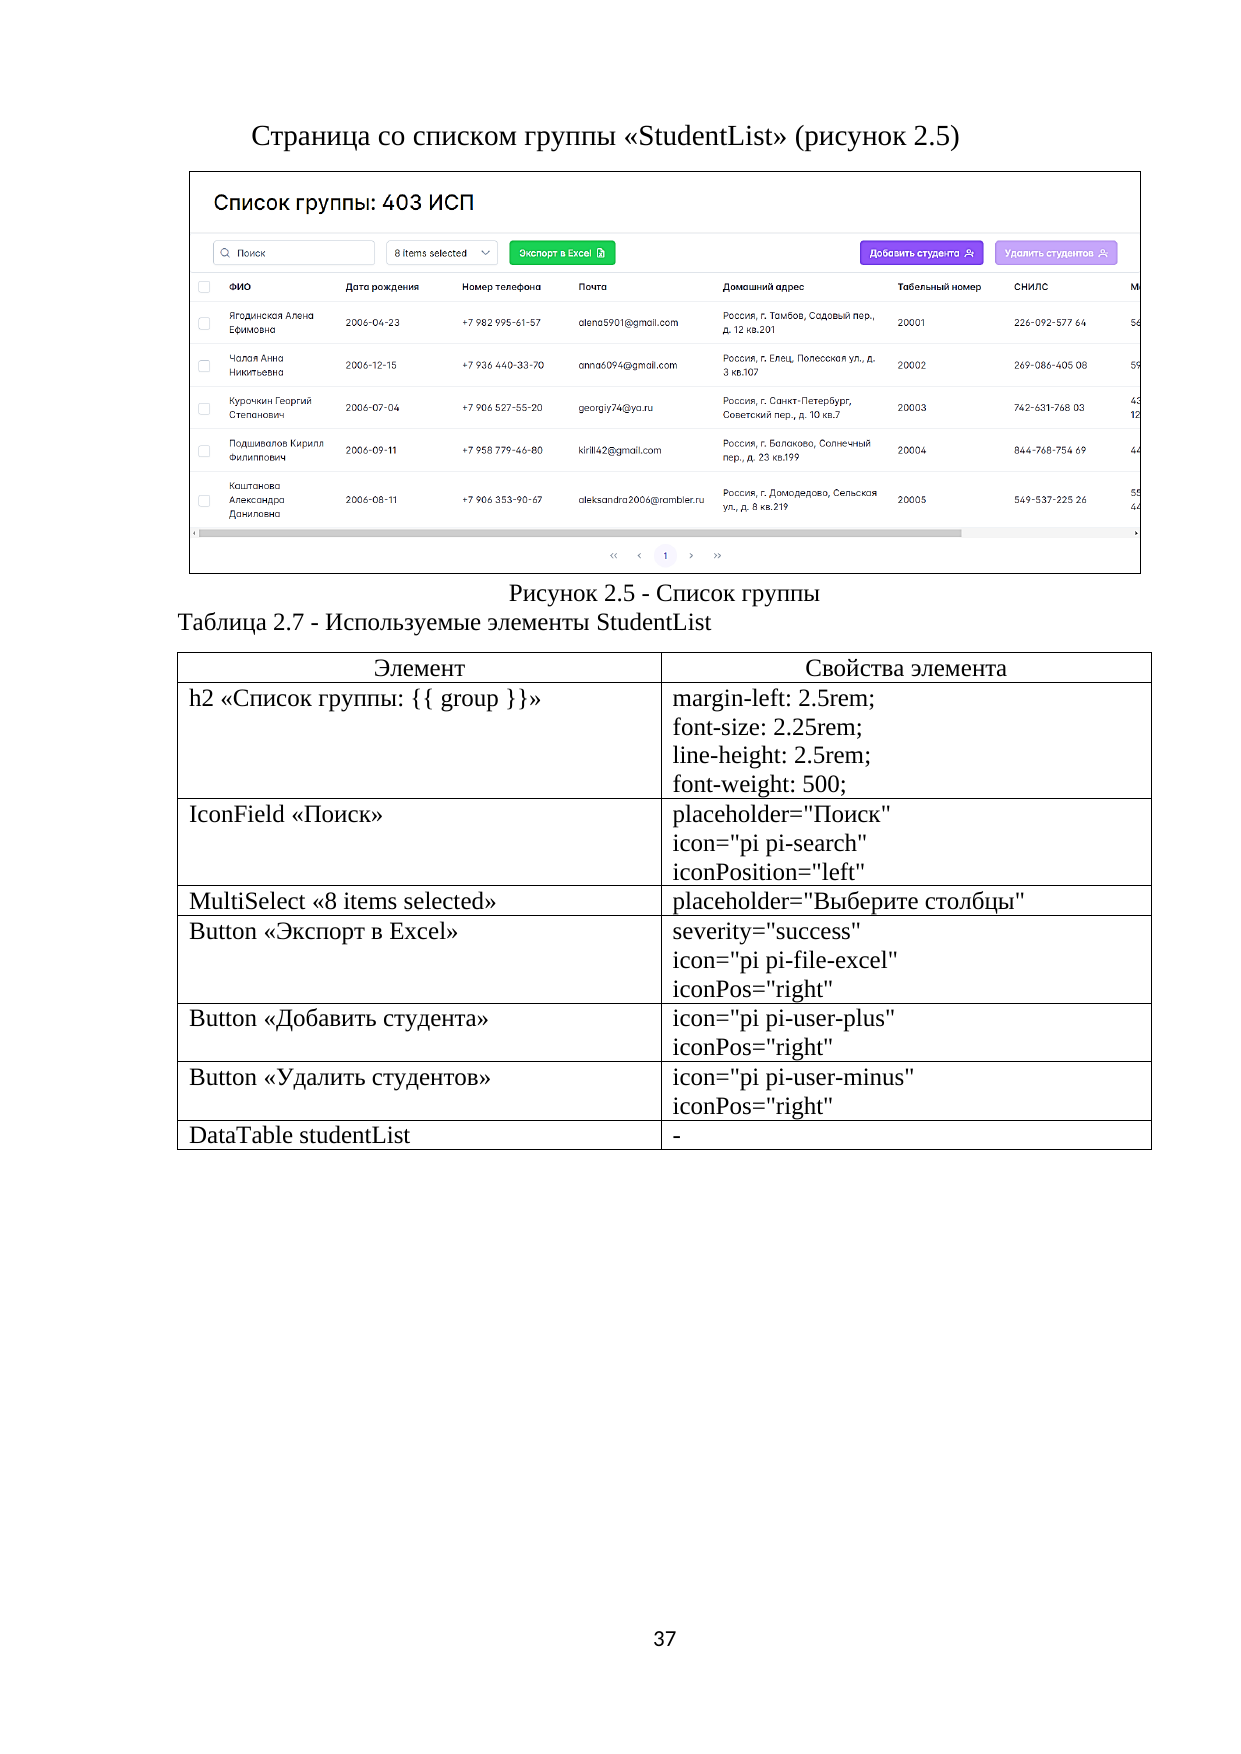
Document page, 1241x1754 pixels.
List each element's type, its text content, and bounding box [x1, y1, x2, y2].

text Рисунок 2.5 - Список группы [177, 578, 1152, 607]
table_cell Button «Удалить студентов» [178, 1062, 661, 1119]
table_cell severity="success" icon="pi pi-file-excel" iconPos="right" [662, 916, 1151, 1002]
table_cell icon="pi pi-user-plus" iconPos="right" [662, 1004, 1151, 1061]
picture [190, 172, 1140, 573]
table_cell - [662, 1121, 1151, 1149]
table_cell IconField «Поиск» [178, 799, 661, 885]
table_cell h2 «Список группы: {{ group }}» [178, 683, 661, 798]
table_header Свойства элемента [662, 653, 1151, 682]
text Страница со списком группы «StudentList» (рисунок 2.5) [177, 118, 1152, 152]
table_cell Button «Экспорт в Excel» [178, 916, 661, 1002]
table_header Элемент [178, 653, 661, 682]
table_cell placeholder="Выберите столбцы" [662, 886, 1151, 915]
table_cell DataTable studentList [178, 1121, 661, 1149]
table_cell Button «Добавить студента» [178, 1004, 661, 1061]
table_cell placeholder="Поиск" icon="pi pi-search" iconPosition="left" [662, 799, 1151, 885]
text Таблица 2.7 - Используемые элементы StudentList [177, 607, 1152, 636]
table_cell icon="pi pi-user-minus" iconPos="right" [662, 1062, 1151, 1119]
table_cell margin-left: 2.5rem; font-size: 2.25rem; line-height: 2.5rem; font-weight: 500; [662, 683, 1151, 798]
table_cell MultiSelect «8 items selected» [178, 886, 661, 915]
